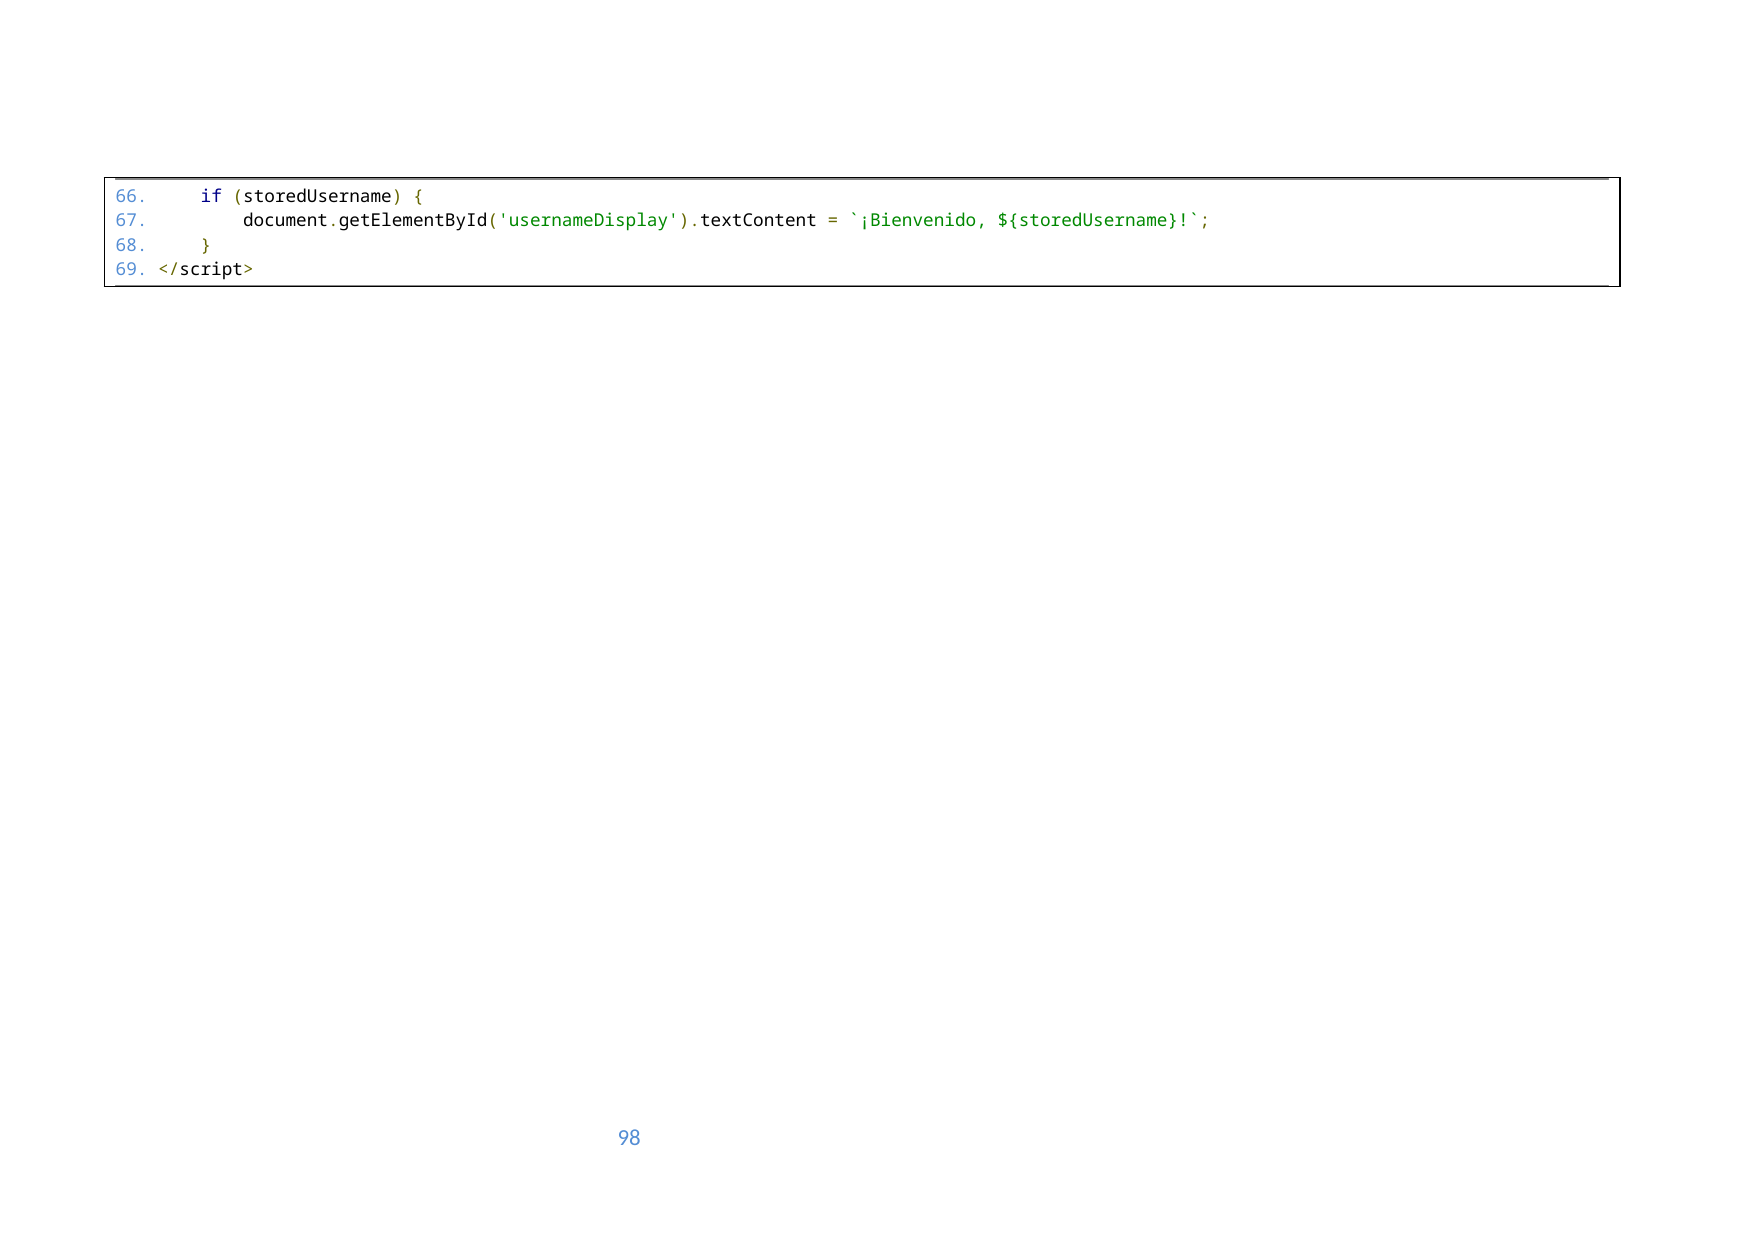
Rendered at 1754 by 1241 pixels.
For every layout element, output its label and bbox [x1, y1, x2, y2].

table_header [105, 178, 1619, 286]
